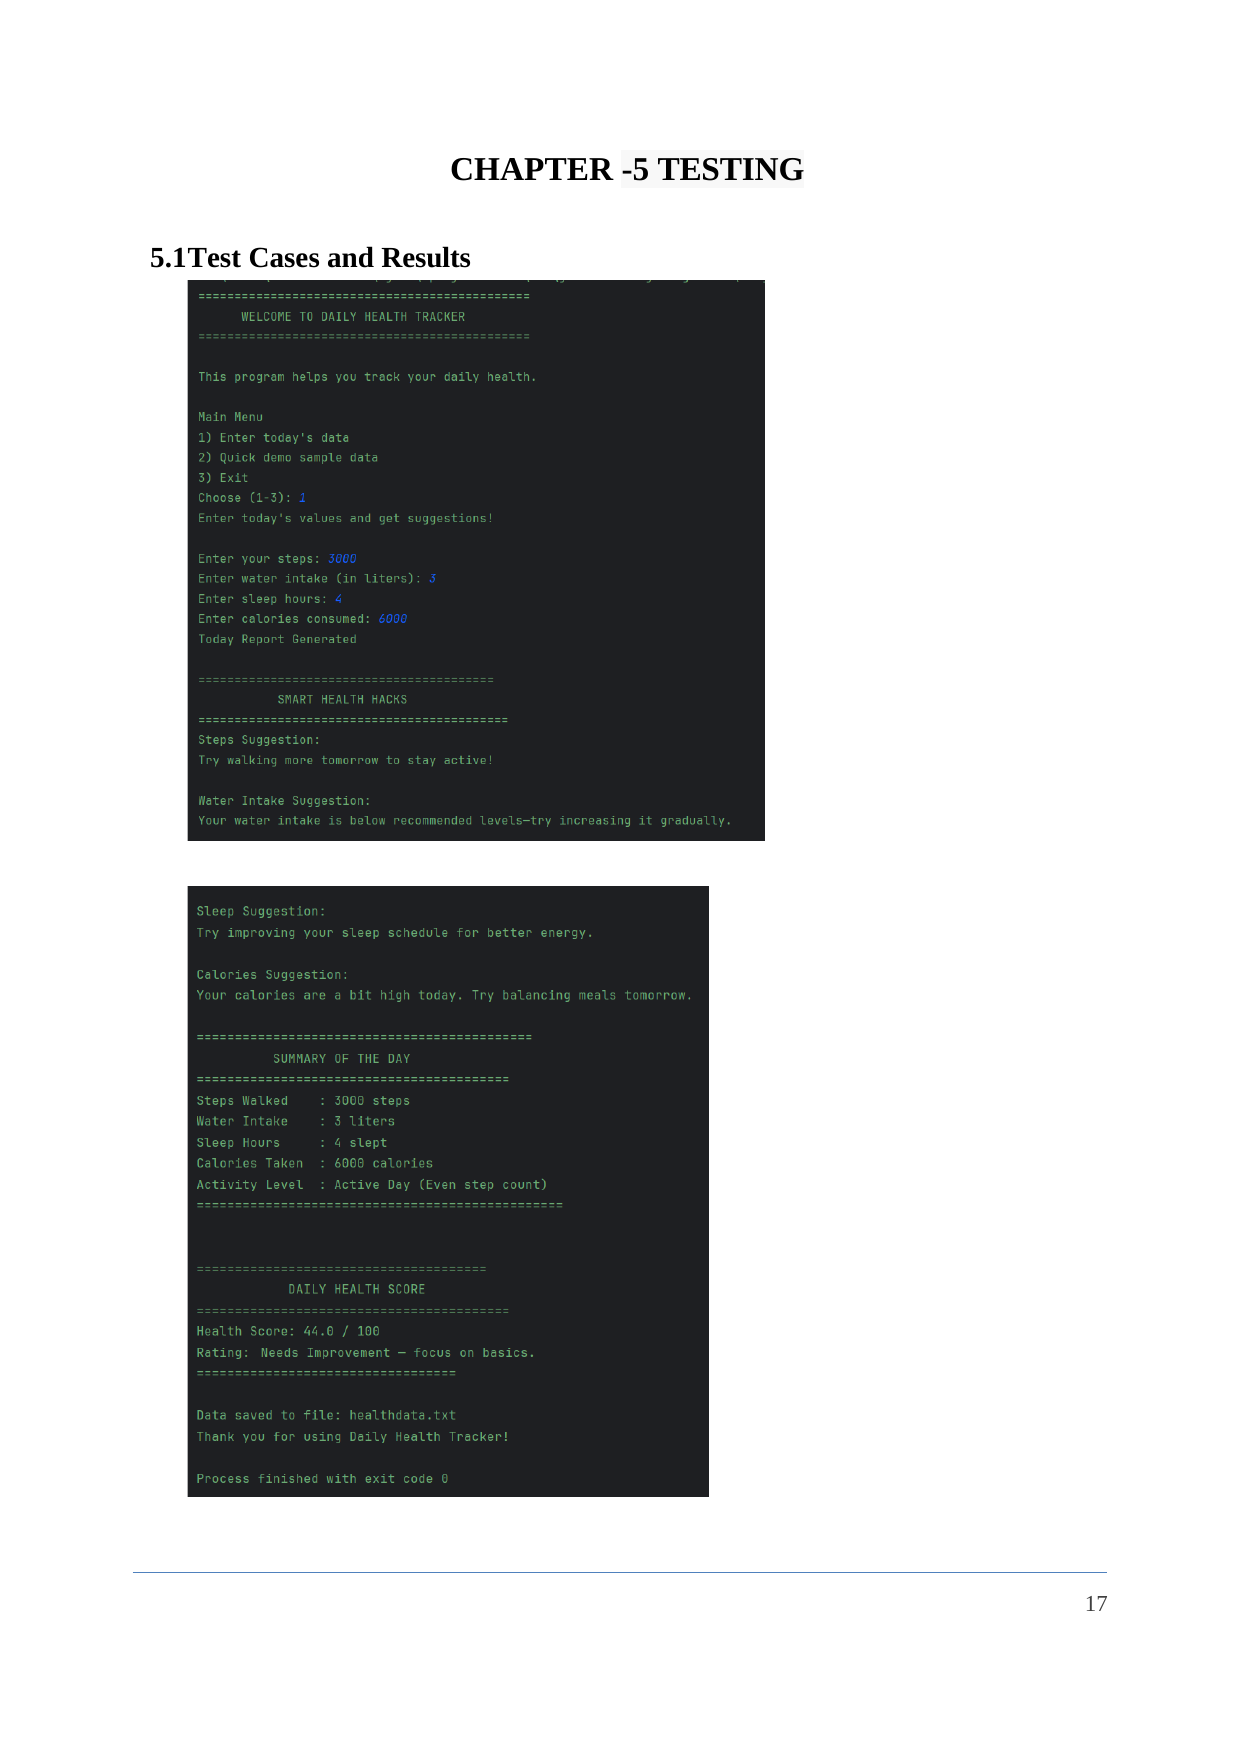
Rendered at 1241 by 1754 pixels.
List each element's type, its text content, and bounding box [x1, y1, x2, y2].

subtitle CHAPTER -5 TESTING [450, 149, 1107, 188]
picture [187, 886, 709, 1497]
picture [187, 280, 765, 841]
subtitle Test Cases and Results [150, 240, 1107, 274]
